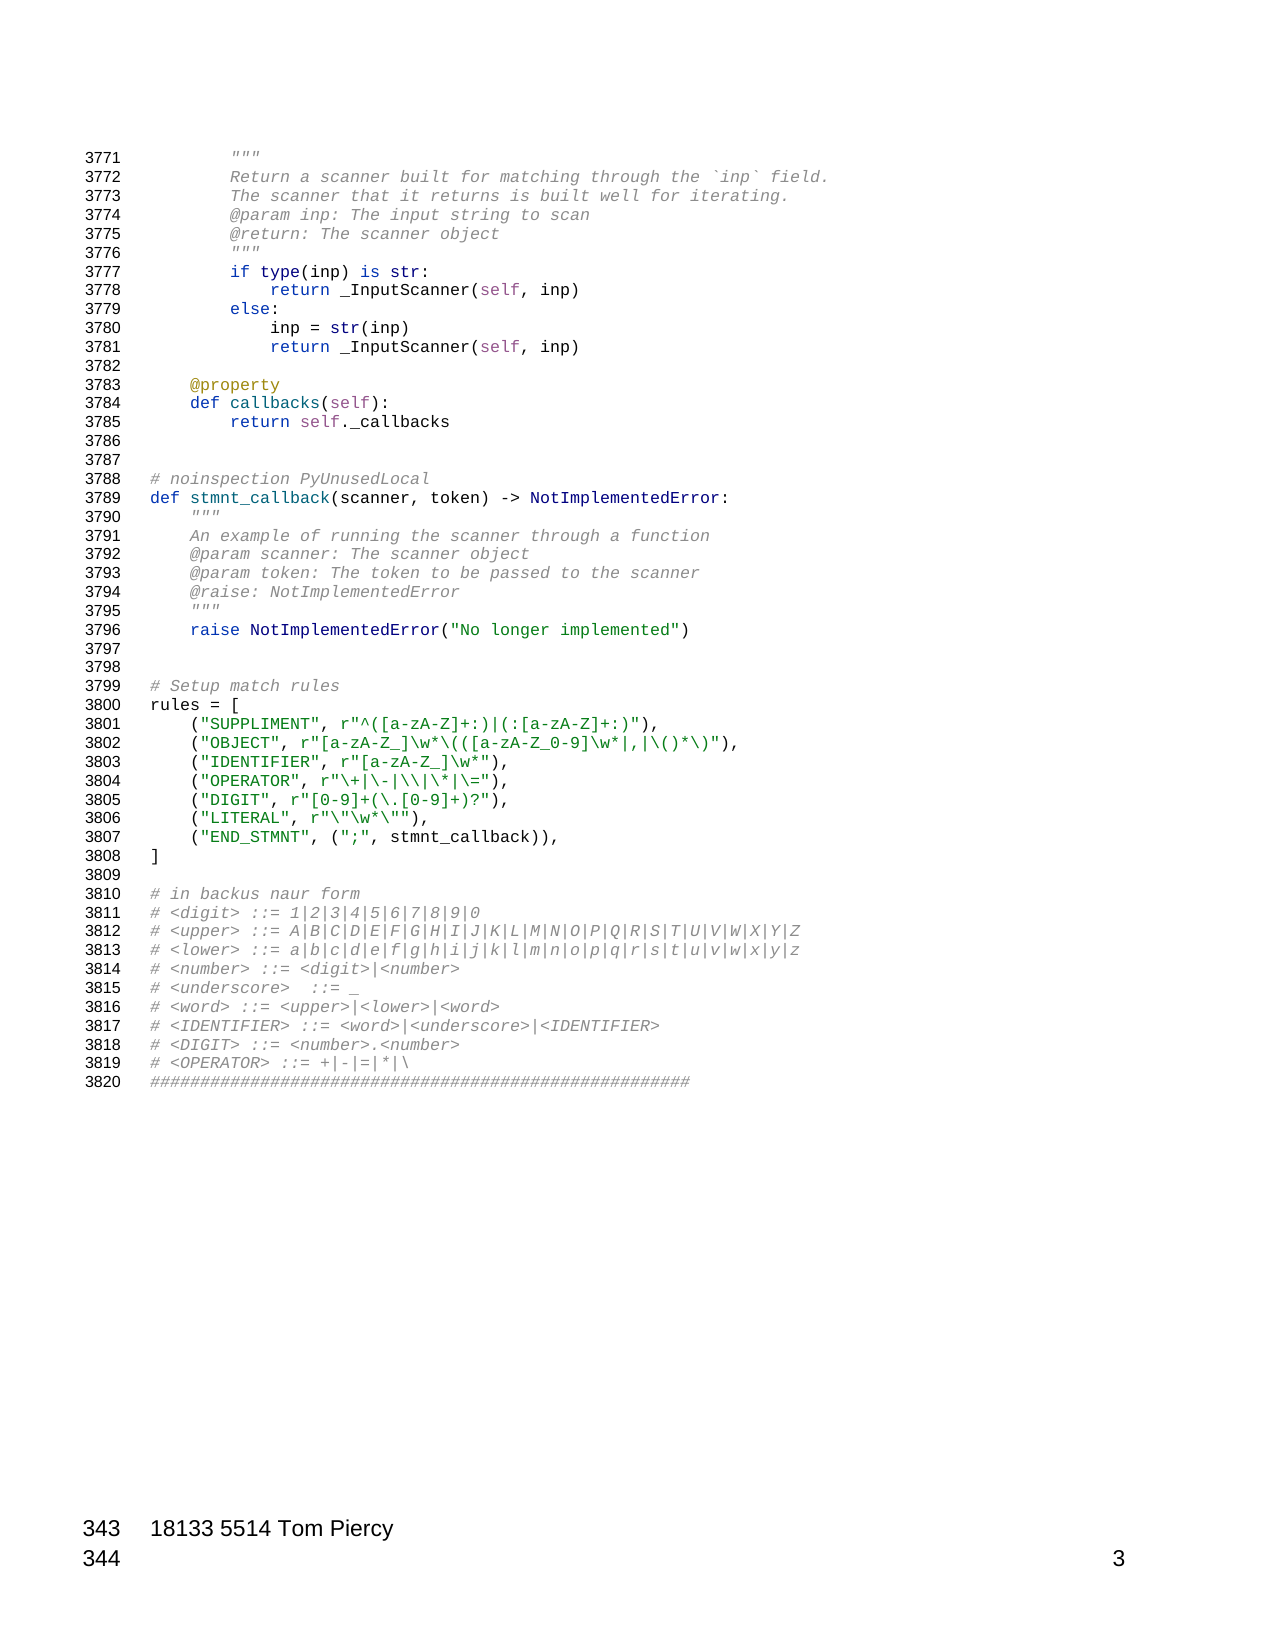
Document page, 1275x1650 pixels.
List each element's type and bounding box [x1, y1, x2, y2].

picture [213, 494, 219, 503]
text [150, 150, 1125, 1093]
